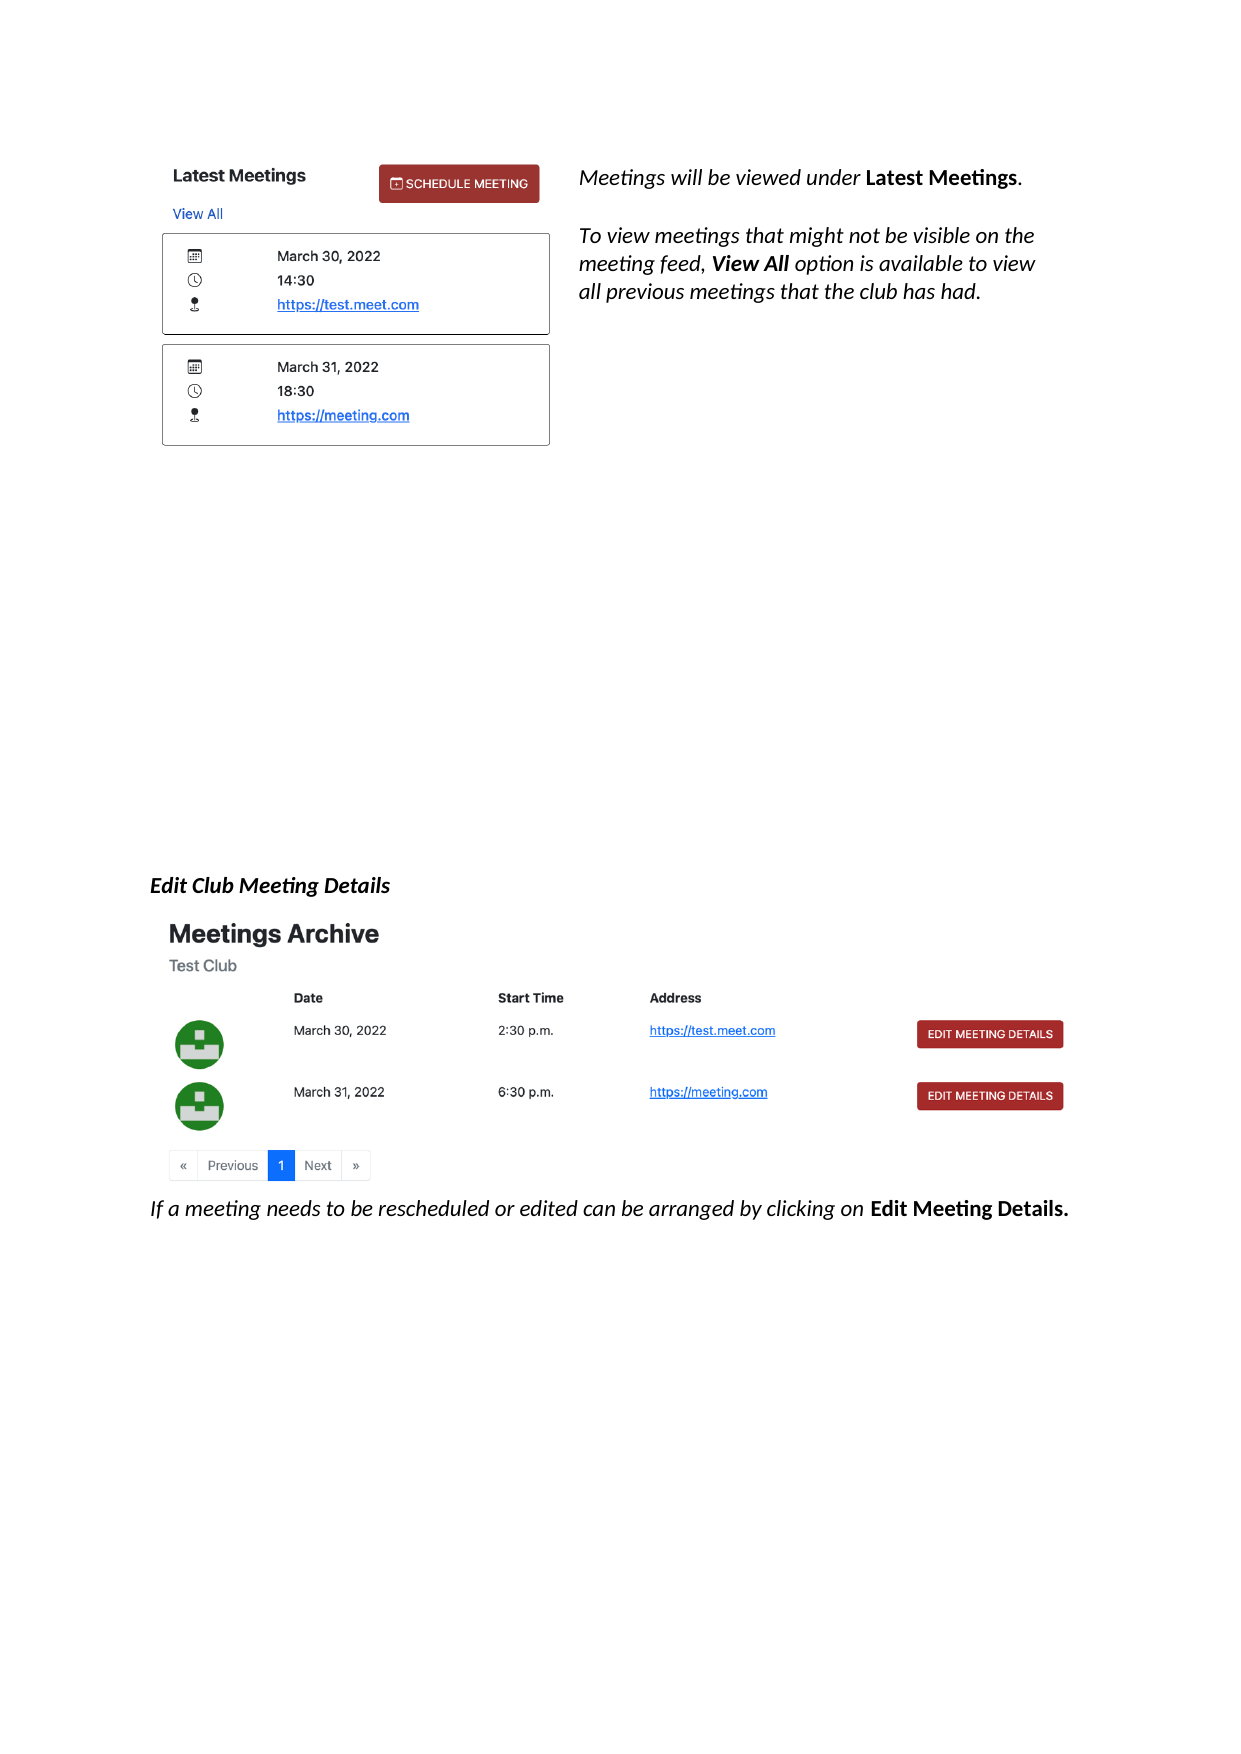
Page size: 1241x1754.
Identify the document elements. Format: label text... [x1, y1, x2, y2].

picture [150, 899, 1091, 1194]
text If a meeting needs to be rescheduled or edited can be arranged by clicking on Edit Meeting Details. [150, 1194, 1090, 1222]
picture [150, 150, 564, 486]
text Edit Club Meeting Details [150, 871, 1090, 899]
